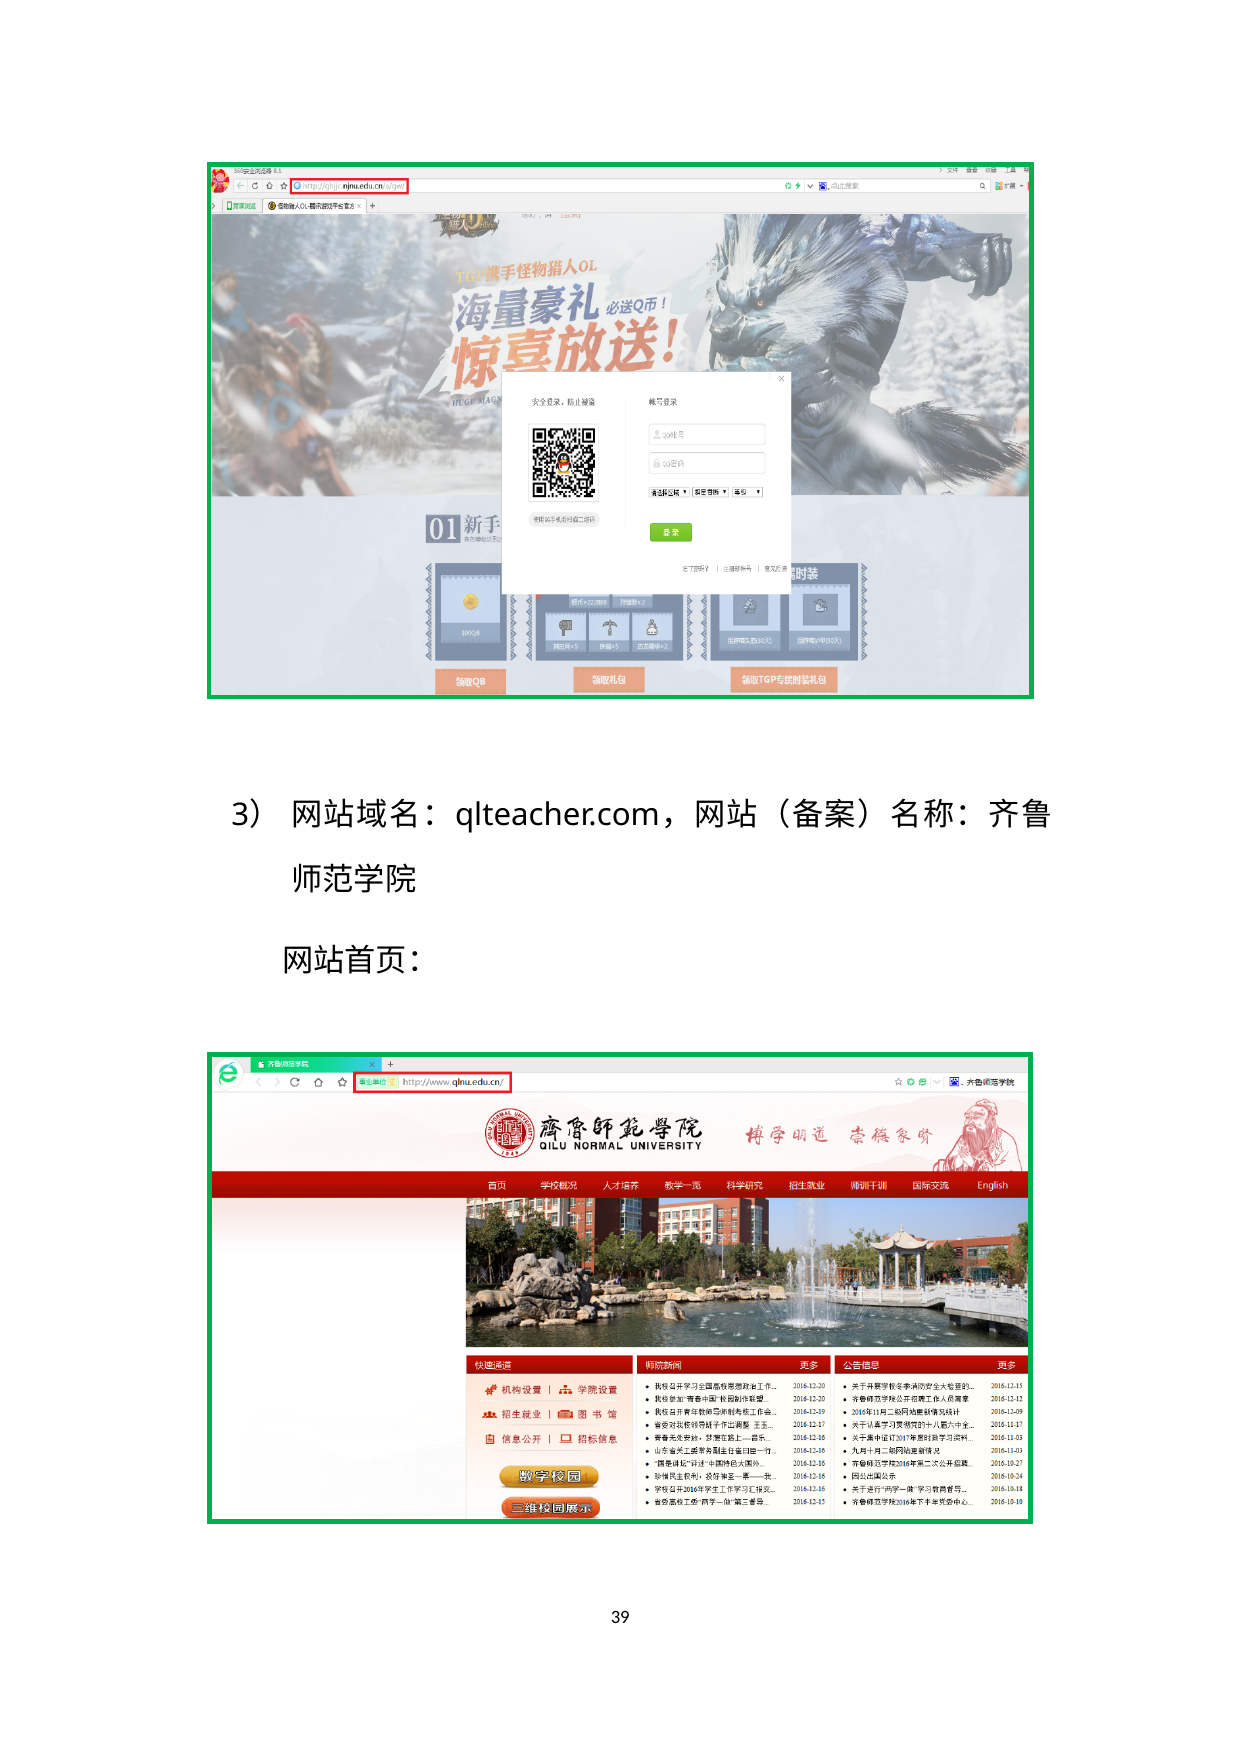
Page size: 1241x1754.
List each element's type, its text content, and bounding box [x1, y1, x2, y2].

picture [211, 167, 1029, 695]
picture [212, 1057, 1028, 1519]
list 网站域名：qlteacher.com，网站（备案）名称：齐鲁师范学院 [231, 779, 1053, 909]
text 网站首页： [187, 926, 1053, 991]
